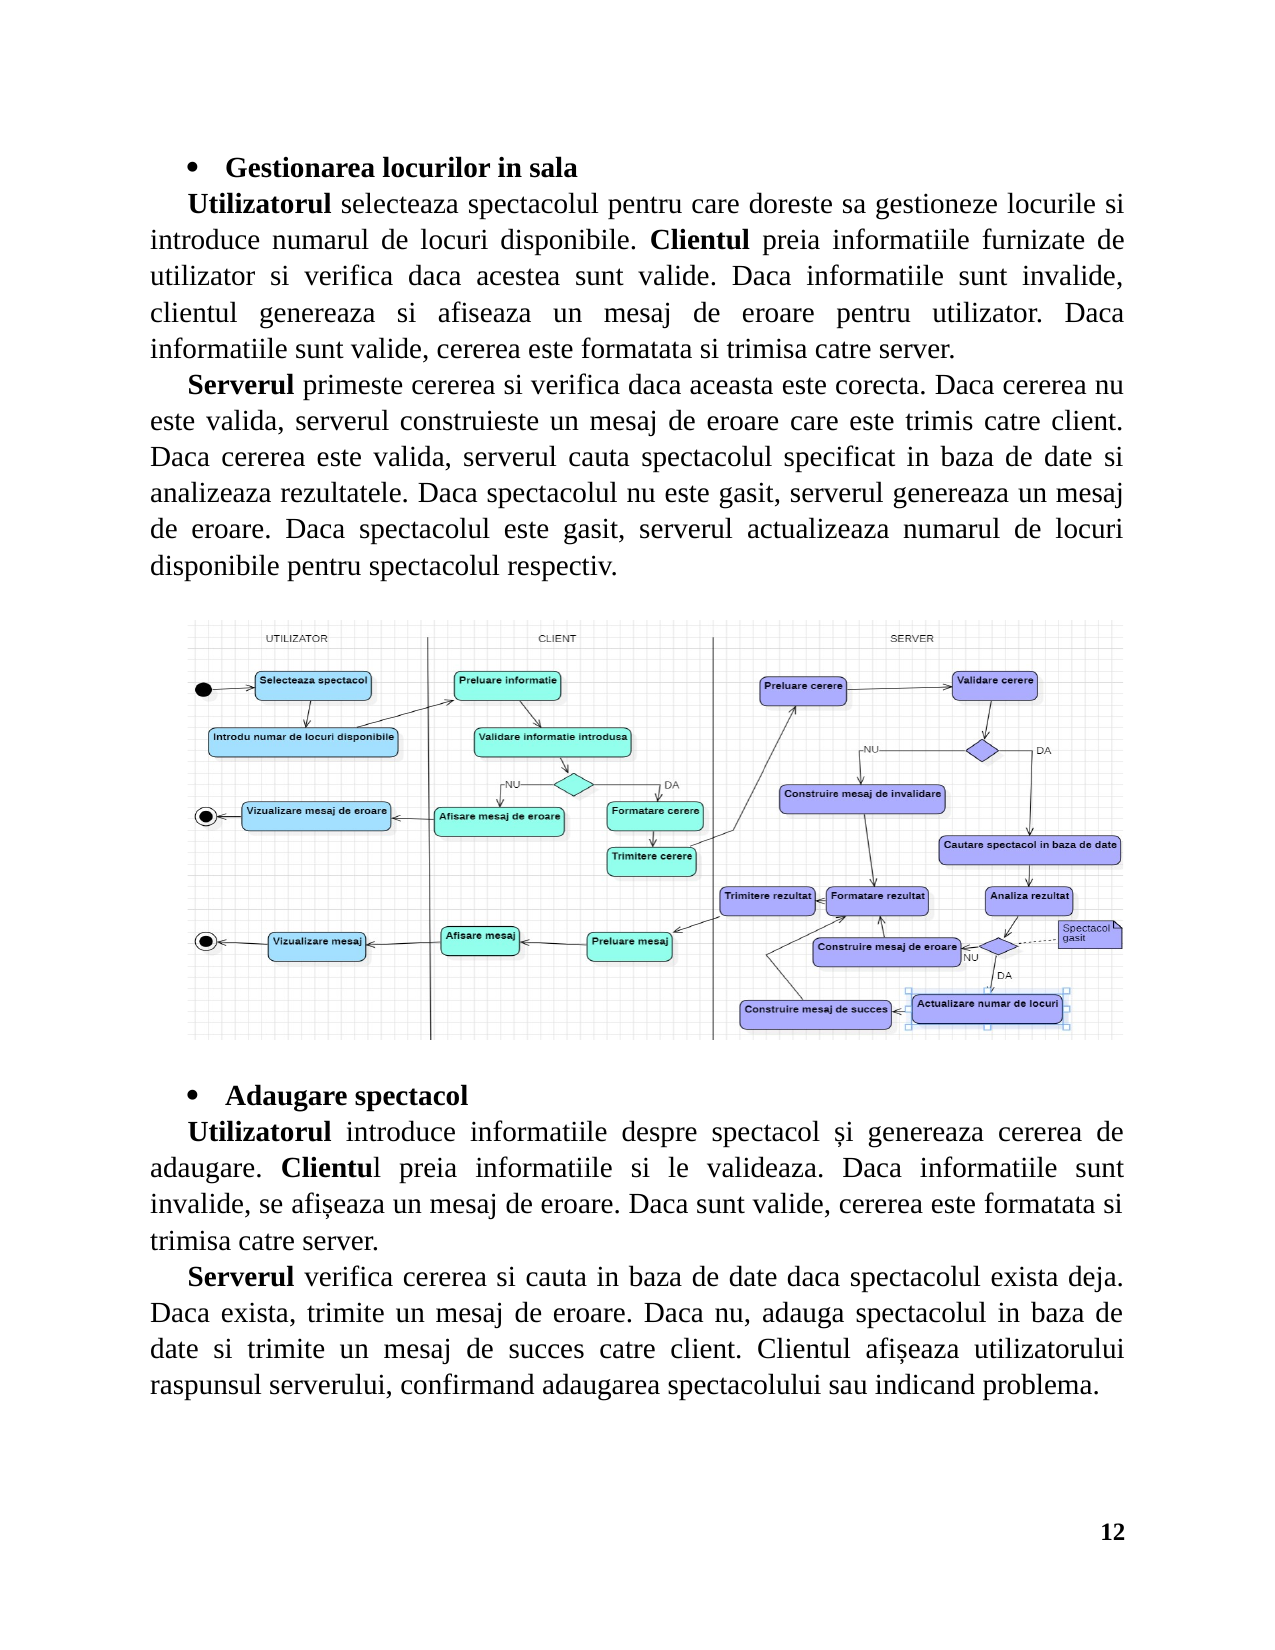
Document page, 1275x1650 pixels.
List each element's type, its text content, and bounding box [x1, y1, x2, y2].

list Adaugare spectacol [187, 1078, 1125, 1112]
text Utilizatorul introduce informatiile despre spectacol și genereaza cererea de adaugare. Clientul preia informatiile si le valideaza. Daca informatiile sunt invalide, se afișeaza un mesaj de eroare. Daca sunt valide, cererea este formatata si trimisa catre server. [150, 1114, 1125, 1256]
text Utilizatorul selecteaza spectacolul pentru care doreste sa gestioneze locurile si introduce numarul de locuri disponibile. Clientul preia informatiile furnizate de utilizator si verifica daca acestea sunt valide. Daca informatiile sunt invalide, clientul genereaza si afiseaza un mesaj de eroare pentru utilizator. Daca informatiile sunt valide, cererea este formatata si trimisa catre server. [150, 186, 1125, 364]
text Serverul primeste cererea si verifica daca aceasta este corecta. Daca cererea nu este valida, serverul construieste un mesaj de eroare care este trimis catre client. Daca cererea este valida, serverul cauta spectacolul specificat in baza de date si analizeaza rezultatele. Daca spectacolul nu este gasit, serverul genereaza un mesaj de eroare. Daca spectacolul este gasit, serverul actualizeaza numarul de locuri disponibile pentru spectacolul respectiv. [150, 367, 1125, 581]
text Serverul verifica cererea si cauta in baza de date daca spectacolul exista deja. Daca exista, trimite un mesaj de eroare. Daca nu, adauga spectacolul in baza de date si trimite un mesaj de succes catre client. Clientul afișeaza utilizatorului raspunsul serverului, confirmand adaugarea spectacolului sau indicand problema. [150, 1259, 1125, 1401]
list Gestionarea locurilor in sala [187, 150, 1125, 184]
picture [187, 620, 1124, 1040]
